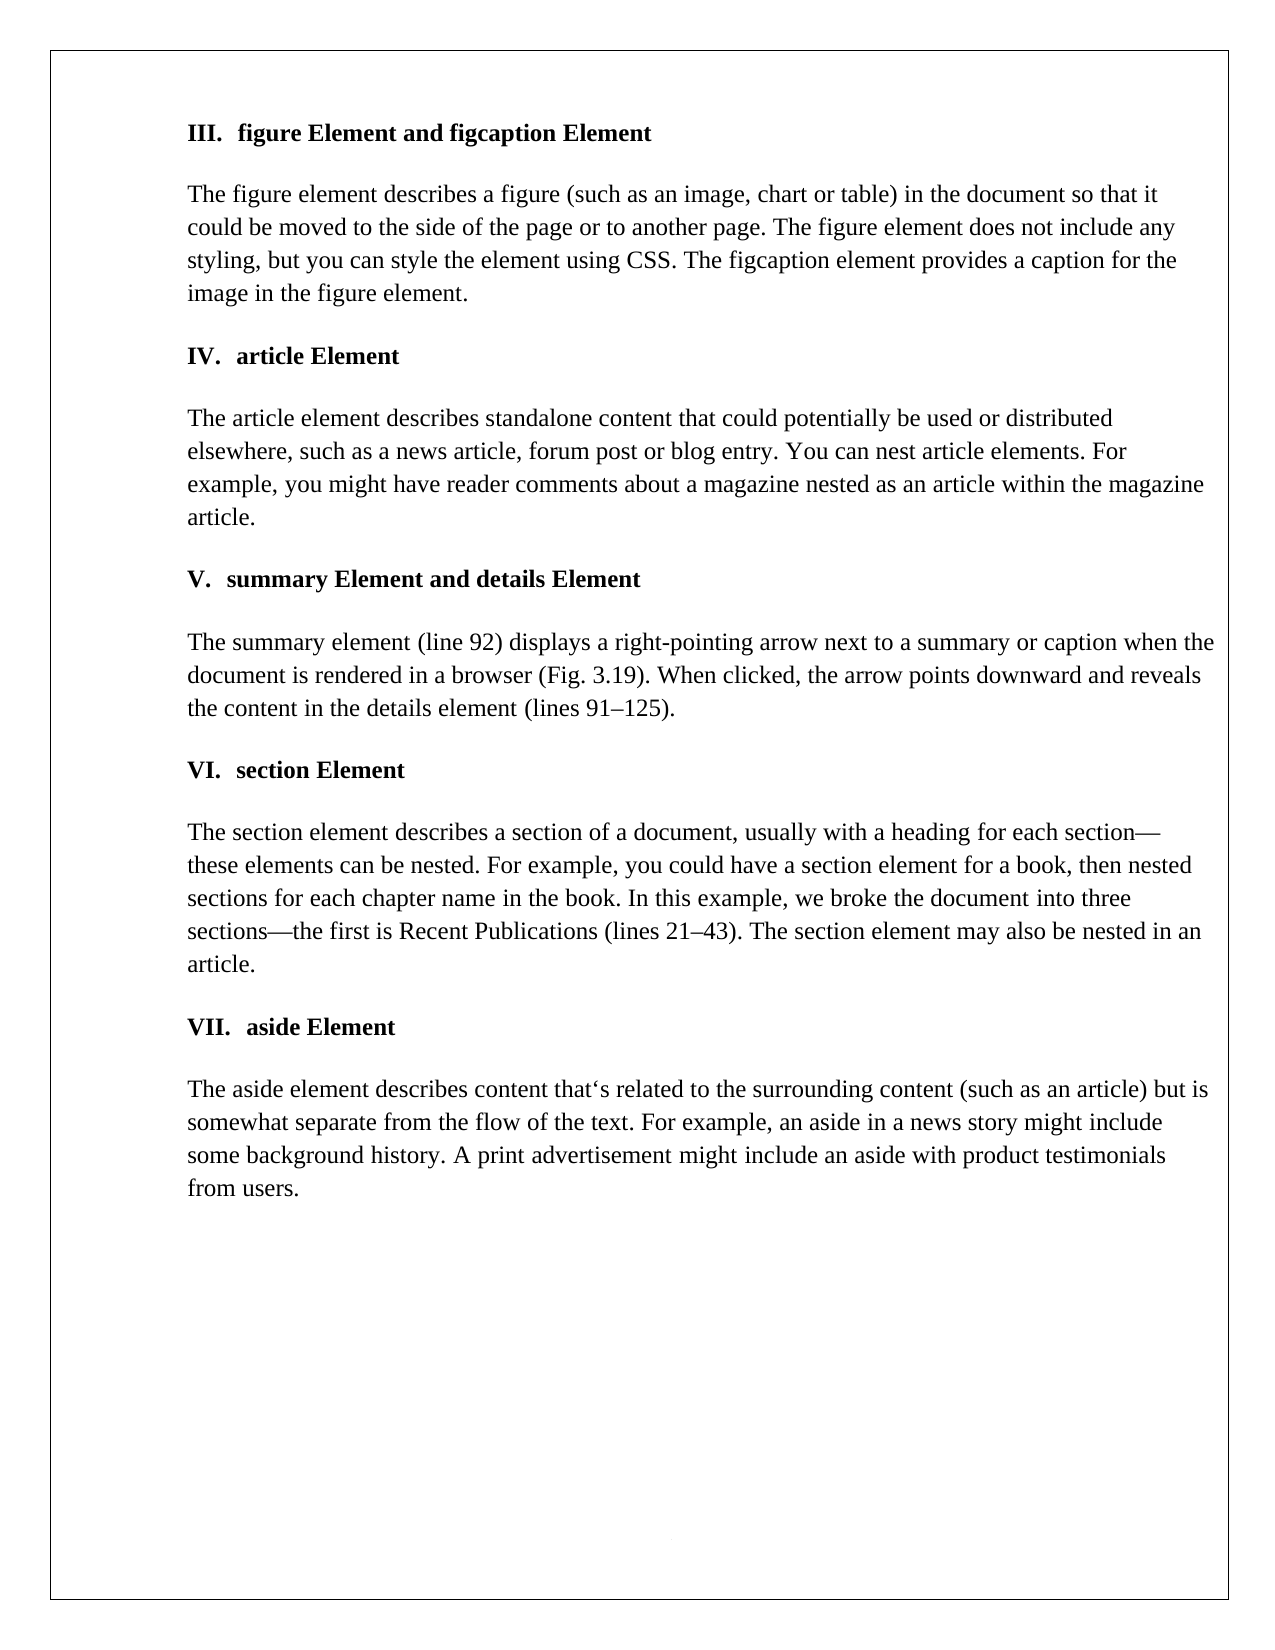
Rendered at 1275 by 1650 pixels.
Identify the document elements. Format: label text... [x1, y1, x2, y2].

subtitle aside Element [187, 1012, 1228, 1041]
text The article element describes standalone content that could potentially be used or distributed elsewhere, such as a news article, forum post or blog entry. You can nest article elements. For example, you might have reader comments about a magazine nested as an article within the magazine article. [187, 403, 1211, 531]
text The summary element (line 92) displays a right-pointing arrow next to a summary or caption when the document is rendered in a browser (Fig. 3.19). When clicked, the arrow points downward and reveals the content in the details element (lines 91–125). [187, 627, 1228, 721]
subtitle article Element [187, 341, 1228, 370]
text The section element describes a section of a document, usually with a heading for each section—these elements can be nested. For example, you could have a section element for a book, then nested sections for each chapter name in the book. In this example, we broke the document into three sections—the first is Recent Publications (lines 21–43). The section element may also be nested in an article. [187, 817, 1211, 978]
subtitle summary Element and details Element [187, 564, 1228, 593]
subtitle figure Element and figcaption Element [187, 118, 1228, 146]
text The aside element describes content that‘s related to the surrounding content (such as an article) but is somewhat separate from the flow of the text. For example, an aside in a news story might include some background history. A print advertisement might include an aside with product testimonials from users. [187, 1074, 1219, 1201]
text The figure element describes a figure (such as an image, chart or table) in the document so that it could be moved to the side of the page or to another page. The figure element does not include any styling, but you can style the element using CSS. The figcaption element provides a caption for the image in the figure element. [187, 179, 1218, 307]
subtitle section Element [187, 756, 1228, 784]
